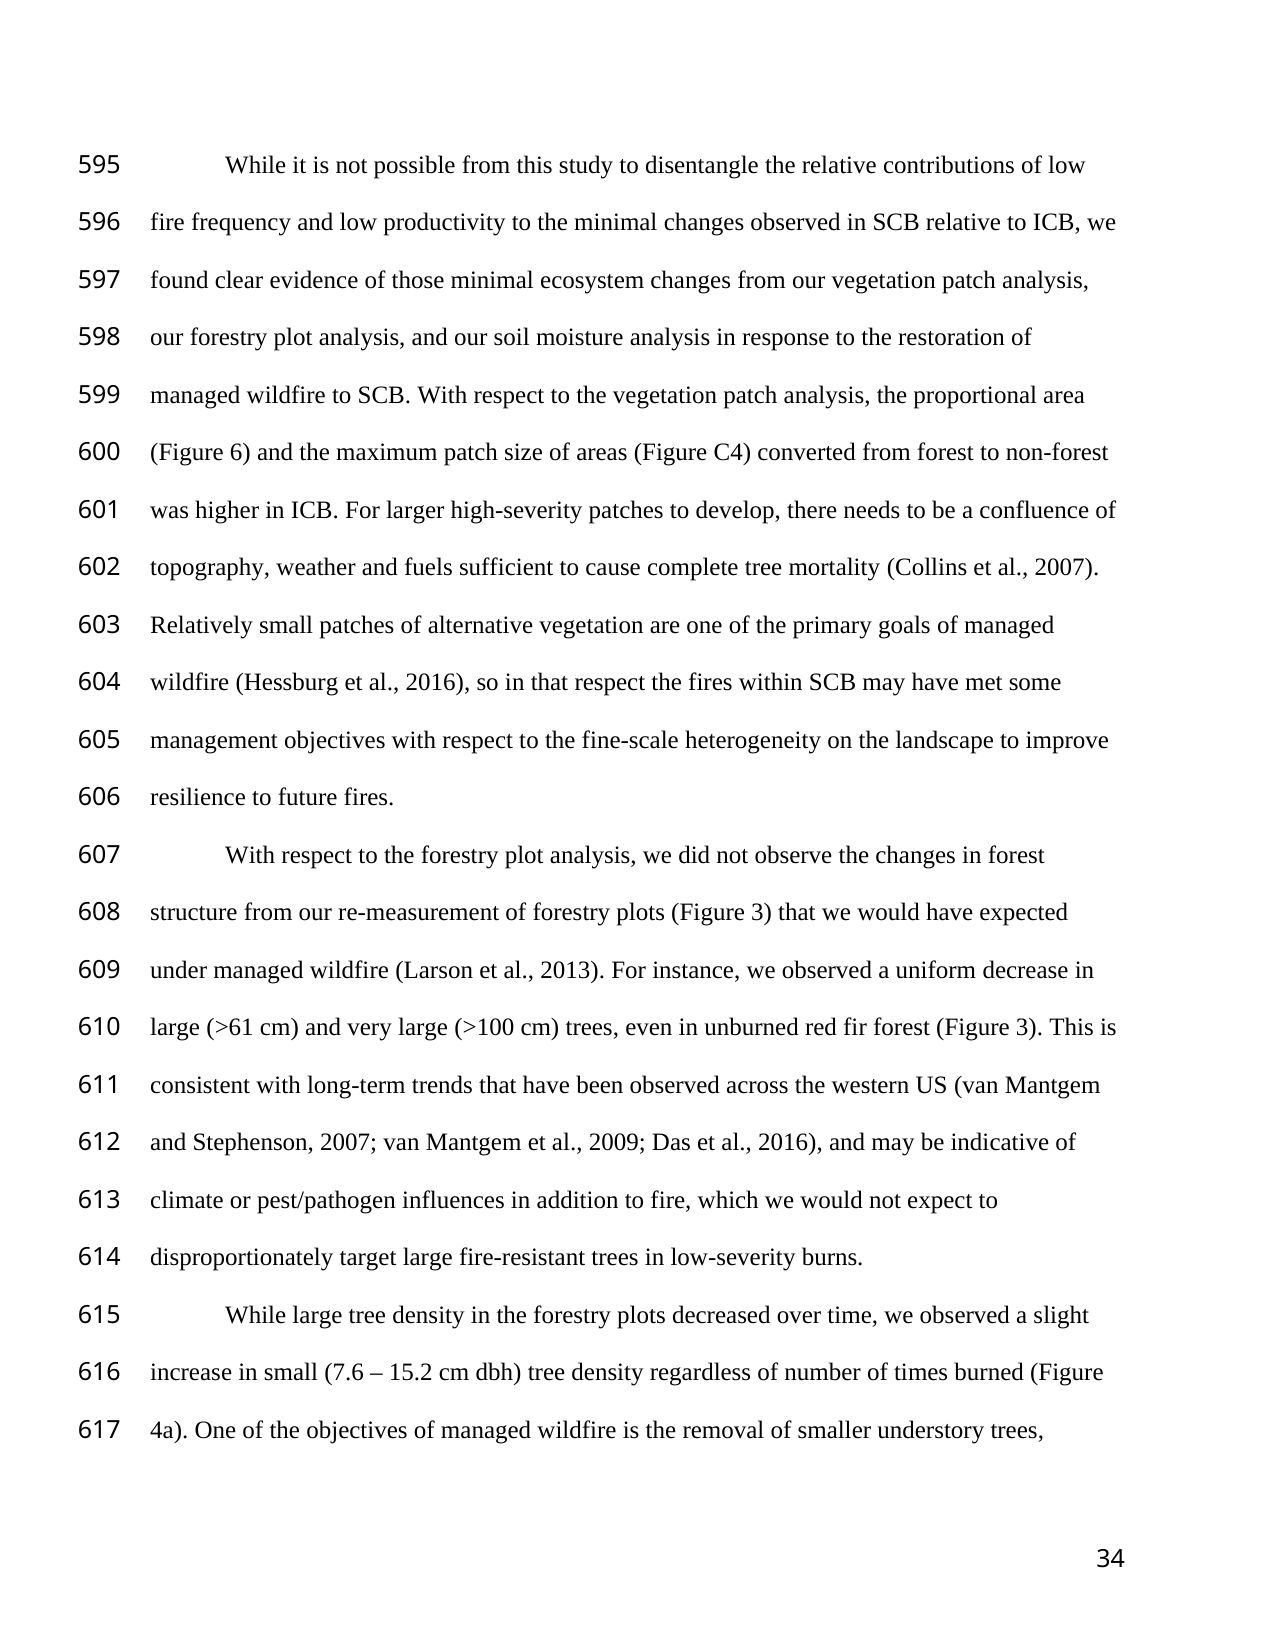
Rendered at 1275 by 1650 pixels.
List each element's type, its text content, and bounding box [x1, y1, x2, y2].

text With respect to the forestry plot analysis, we did not observe the changes in forest structure from our re-measurement of forestry plots (Figure 3) that we would have expected under managed wildfire (Larson et al., 2013). For instance, we observed a uniform decrease in large (>61 cm) and very large (>100 cm) trees, even in unburned red fir forest (Figure 3). This is consistent with long-term trends that have been observed across the western US (van Mantgem and Stephenson, 2007; van Mantgem et al., 2009; Das et al., 2016), and may be indicative of climate or pest/pathogen influences in addition to fire, which we would not expect to disproportionately target large fire-resistant trees in low-severity burns. [150, 840, 1125, 1271]
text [150, 1300, 1125, 1444]
text While it is not possible from this study to disentangle the relative contributions of low fire frequency and low productivity to the minimal changes observed in SCB relative to ICB, we found clear evidence of those minimal ecosystem changes from our vegetation patch analysis, our forestry plot analysis, and our soil moisture analysis in response to the restoration of managed wildfire to SCB. With respect to the vegetation patch analysis, the proportional area (Figure 6) and the maximum patch size of areas (Figure C4) converted from forest to non-forest was higher in ICB. For larger high-severity patches to develop, there needs to be a confluence of topography, weather and fuels sufficient to cause complete tree mortality (Collins et al., 2007). Relatively small patches of alternative vegetation are one of the primary goals of managed wildfire (Hessburg et al., 2016), so in that respect the fires within SCB may have met some management objectives with respect to the fine-scale heterogeneity on the landscape to improve resilience to future fires. [150, 150, 1125, 811]
